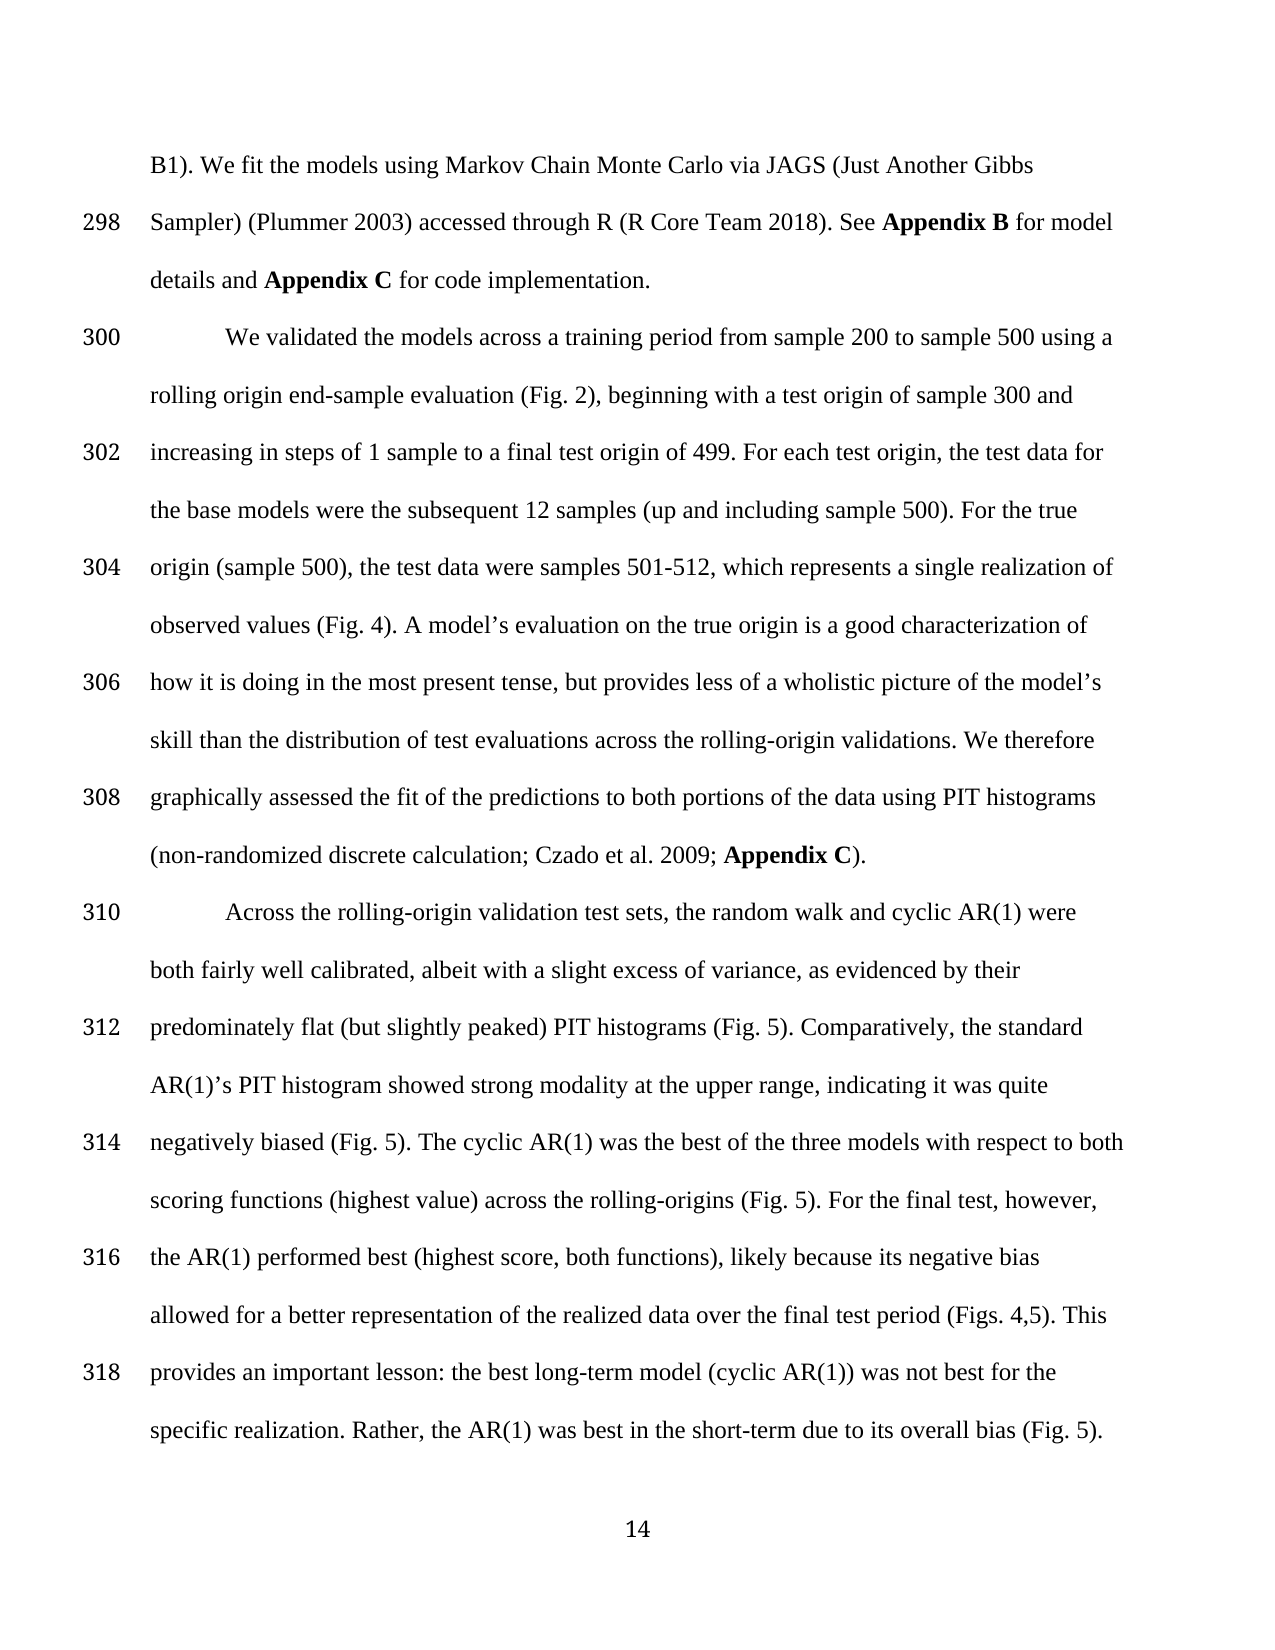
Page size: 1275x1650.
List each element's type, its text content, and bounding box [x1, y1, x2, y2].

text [150, 150, 1125, 294]
text We validated the models across a training period from sample 200 to sample 500 using a rolling origin end-sample evaluation (Fig. 2), beginning with a test origin of sample 300 and increasing in steps of 1 sample to a final test origin of 499. For each test origin, the test data for the base models were the subsequent 12 samples (up and including sample 500). For the true origin (sample 500), the test data were samples 501-512, which represents a single realization of observed values (Fig. 4). A model’s evaluation on the true origin is a good characterization of how it is doing in the most present tense, but provides less of a wholistic picture of the model’s skill than the distribution of test evaluations across the rolling-origin validations. We therefore graphically assessed the fit of the predictions to both portions of the data using PIT histograms (non-randomized discrete calculation; Czado et al. 2009; Appendix C). [150, 322, 1125, 869]
text Across the rolling-origin validation test sets, the random walk and cyclic AR(1) were both fairly well calibrated, albeit with a slight excess of variance, as evidenced by their predominately flat (but slightly peaked) PIT histograms (Fig. 5). Comparatively, the standard AR(1)’s PIT histogram showed strong modality at the upper range, indicating it was quite negatively biased (Fig. 5). The cyclic AR(1) was the best of the three models with respect to both scoring functions (highest value) across the rolling-origins (Fig. 5). For the final test, however, the AR(1) performed best (highest score, both functions), likely because its negative bias allowed for a better representation of the realized data over the final test period (Figs. 4,5). This provides an important lesson: the best long-term model (cyclic AR(1)) was not best for the specific realization. Rather, the AR(1) was best in the short-term due to its overall bias (Fig. 5). [150, 897, 1125, 1444]
